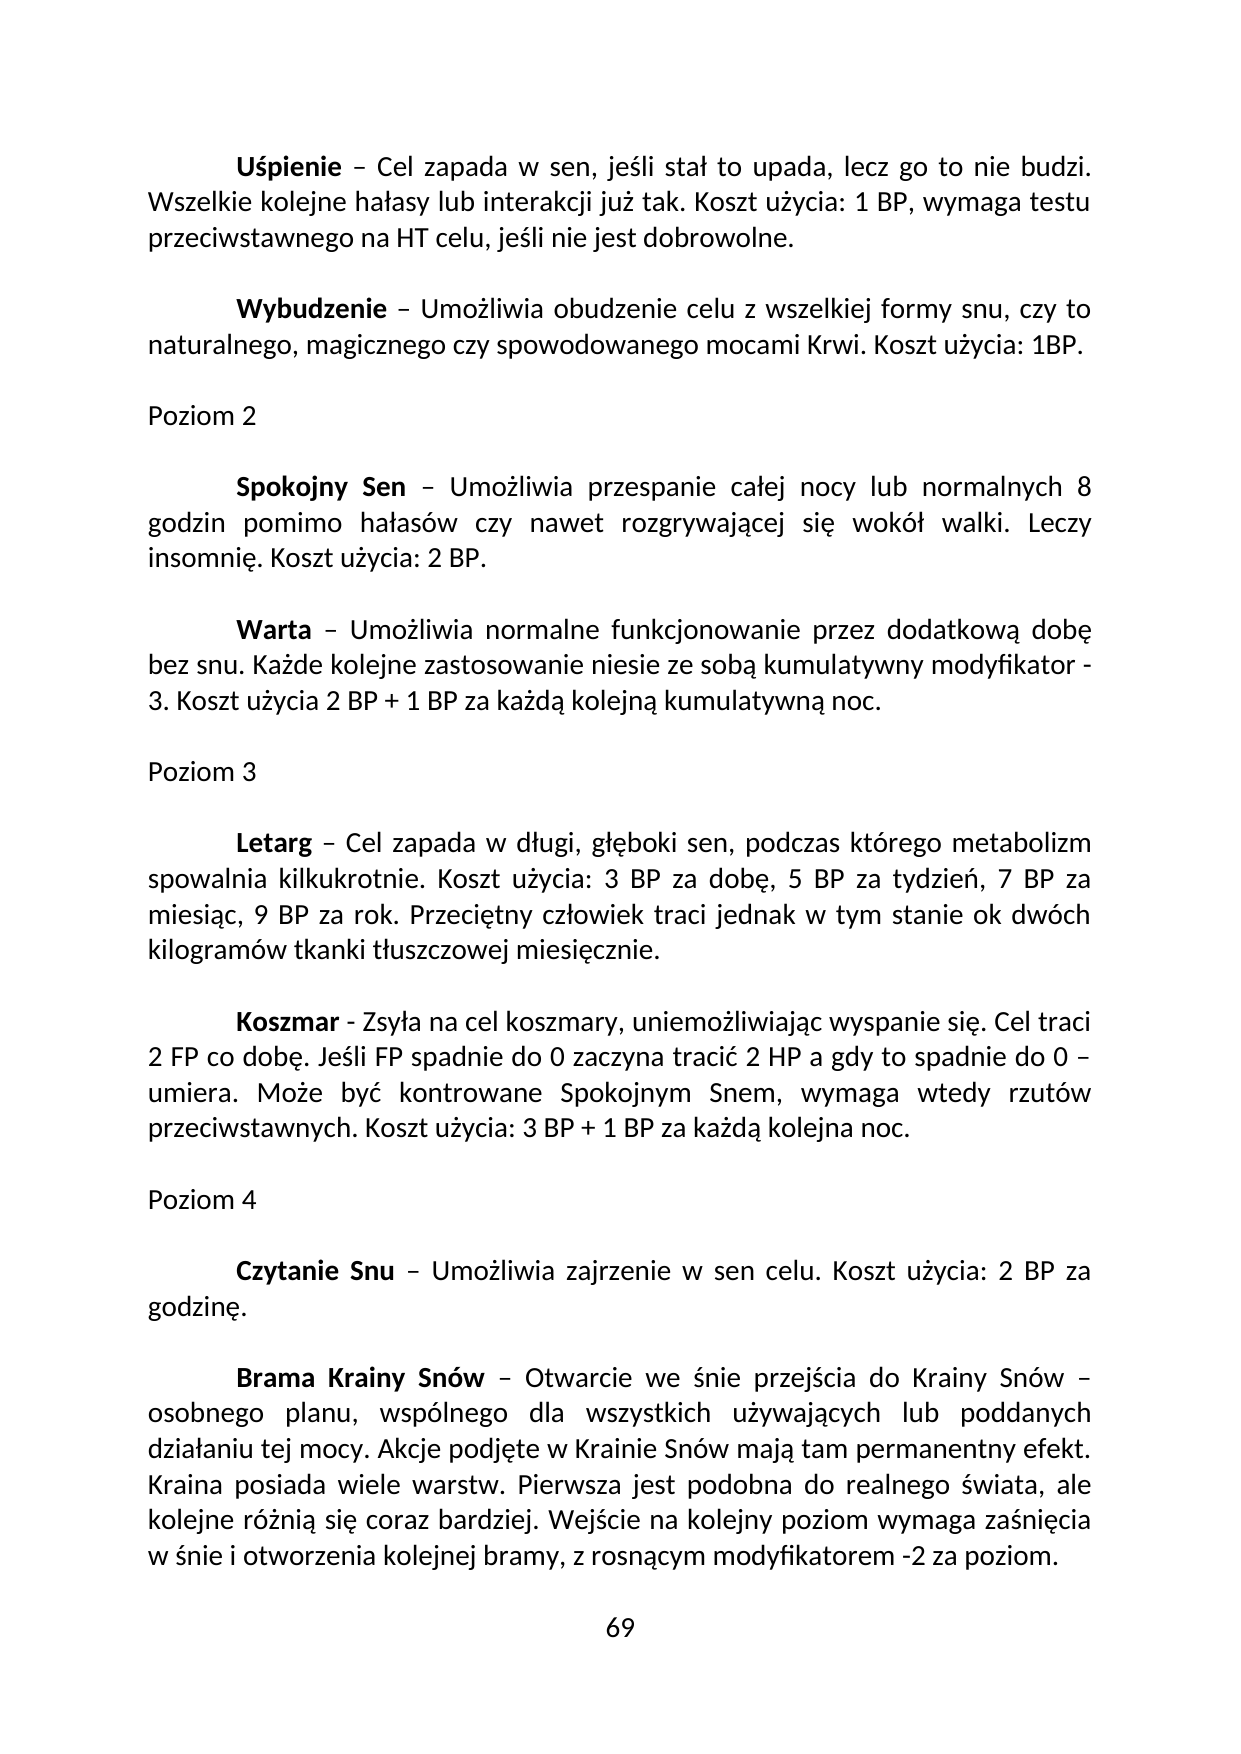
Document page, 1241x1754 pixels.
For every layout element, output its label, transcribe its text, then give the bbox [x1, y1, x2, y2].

text Spokojny Sen – Umożliwia przespanie całej nocy lub normalnych 8 godzin pomimo hałasów czy nawet rozgrywającej się wokół walki. Leczy insomnię. Koszt użycia: 2 BP. [148, 468, 1093, 575]
text Brama Krainy Snów – Otwarcie we śnie przejścia do Krainy Snów – osobnego planu, wspólnego dla wszystkich używających lub poddanych działaniu tej mocy. Akcje podjęte w Krainie Snów mają tam permanentny efekt. Kraina posiada wiele warstw. Pierwsza jest podobna do realnego świata, ale kolejne różnią się coraz bardziej. Wejście na kolejny poziom wymaga zaśnięcia w śnie i otworzenia kolejnej bramy, z rosnącym modyfikatorem -2 za poziom. [148, 1359, 1093, 1573]
text Poziom 3 [148, 753, 1093, 789]
text Poziom 2 [148, 397, 1093, 433]
text Warta – Umożliwia normalne funkcjonowanie przez dodatkową dobę bez snu. Każde kolejne zastosowanie niesie ze sobą kumulatywny modyfikator -3. Koszt użycia 2 BP + 1 BP za każdą kolejną kumulatywną noc. [148, 611, 1093, 718]
text Uśpienie – Cel zapada w sen, jeśli stał to upada, lecz go to nie budzi. Wszelkie kolejne hałasy lub interakcji już tak. Koszt użycia: 1 BP, wymaga testu przeciwstawnego na HT celu, jeśli nie jest dobrowolne. [148, 148, 1093, 254]
text Koszmar - Zsyła na cel koszmary, uniemożliwiając wyspanie się. Cel traci 2 FP co dobę. Jeśli FP spadnie do 0 zaczyna tracić 2 HP a gdy to spadnie do 0 – umiera. Może być kontrowane Spokojnym Snem, wymaga wtedy rzutów przeciwstawnych. Koszt użycia: 3 BP + 1 BP za każdą kolejna noc. [148, 1003, 1093, 1145]
text Czytanie Snu – Umożliwia zajrzenie w sen celu. Koszt użycia: 2 BP za godzinę. [148, 1252, 1093, 1323]
text Letarg – Cel zapada w długi, głęboki sen, podczas którego metabolizm spowalnia kilkukrotnie. Koszt użycia: 3 BP za dobę, 5 BP za tydzień, 7 BP za miesiąc, 9 BP za rok. Przeciętny człowiek traci jednak w tym stanie ok dwóch kilogramów tkanki tłuszczowej miesięcznie. [148, 824, 1093, 967]
text Wybudzenie – Umożliwia obudzenie celu z wszelkiej formy snu, czy to naturalnego, magicznego czy spowodowanego mocami Krwi. Koszt użycia: 1BP. [148, 290, 1093, 361]
text Poziom 4 [148, 1181, 1093, 1216]
